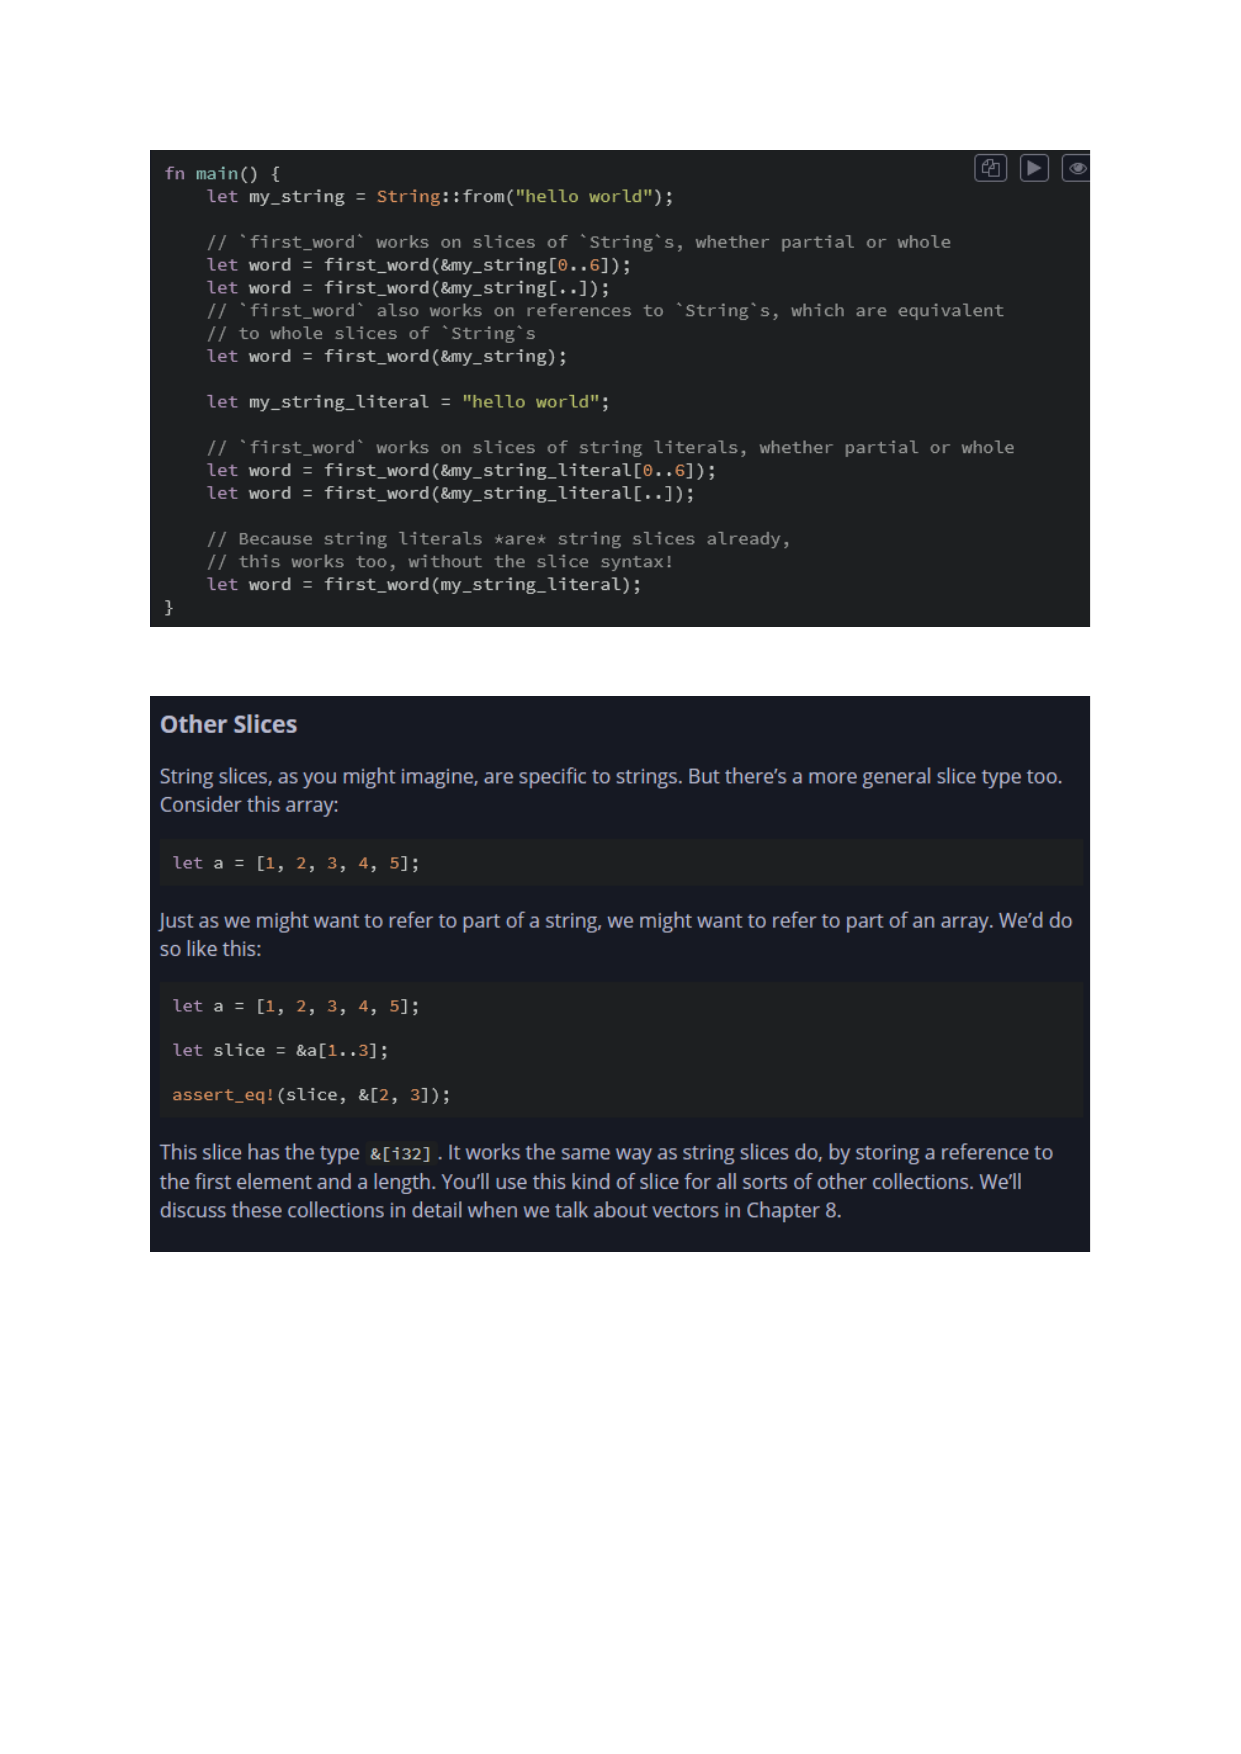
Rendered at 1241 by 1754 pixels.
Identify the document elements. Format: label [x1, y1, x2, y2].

picture [150, 696, 1091, 1252]
picture [150, 150, 1091, 627]
